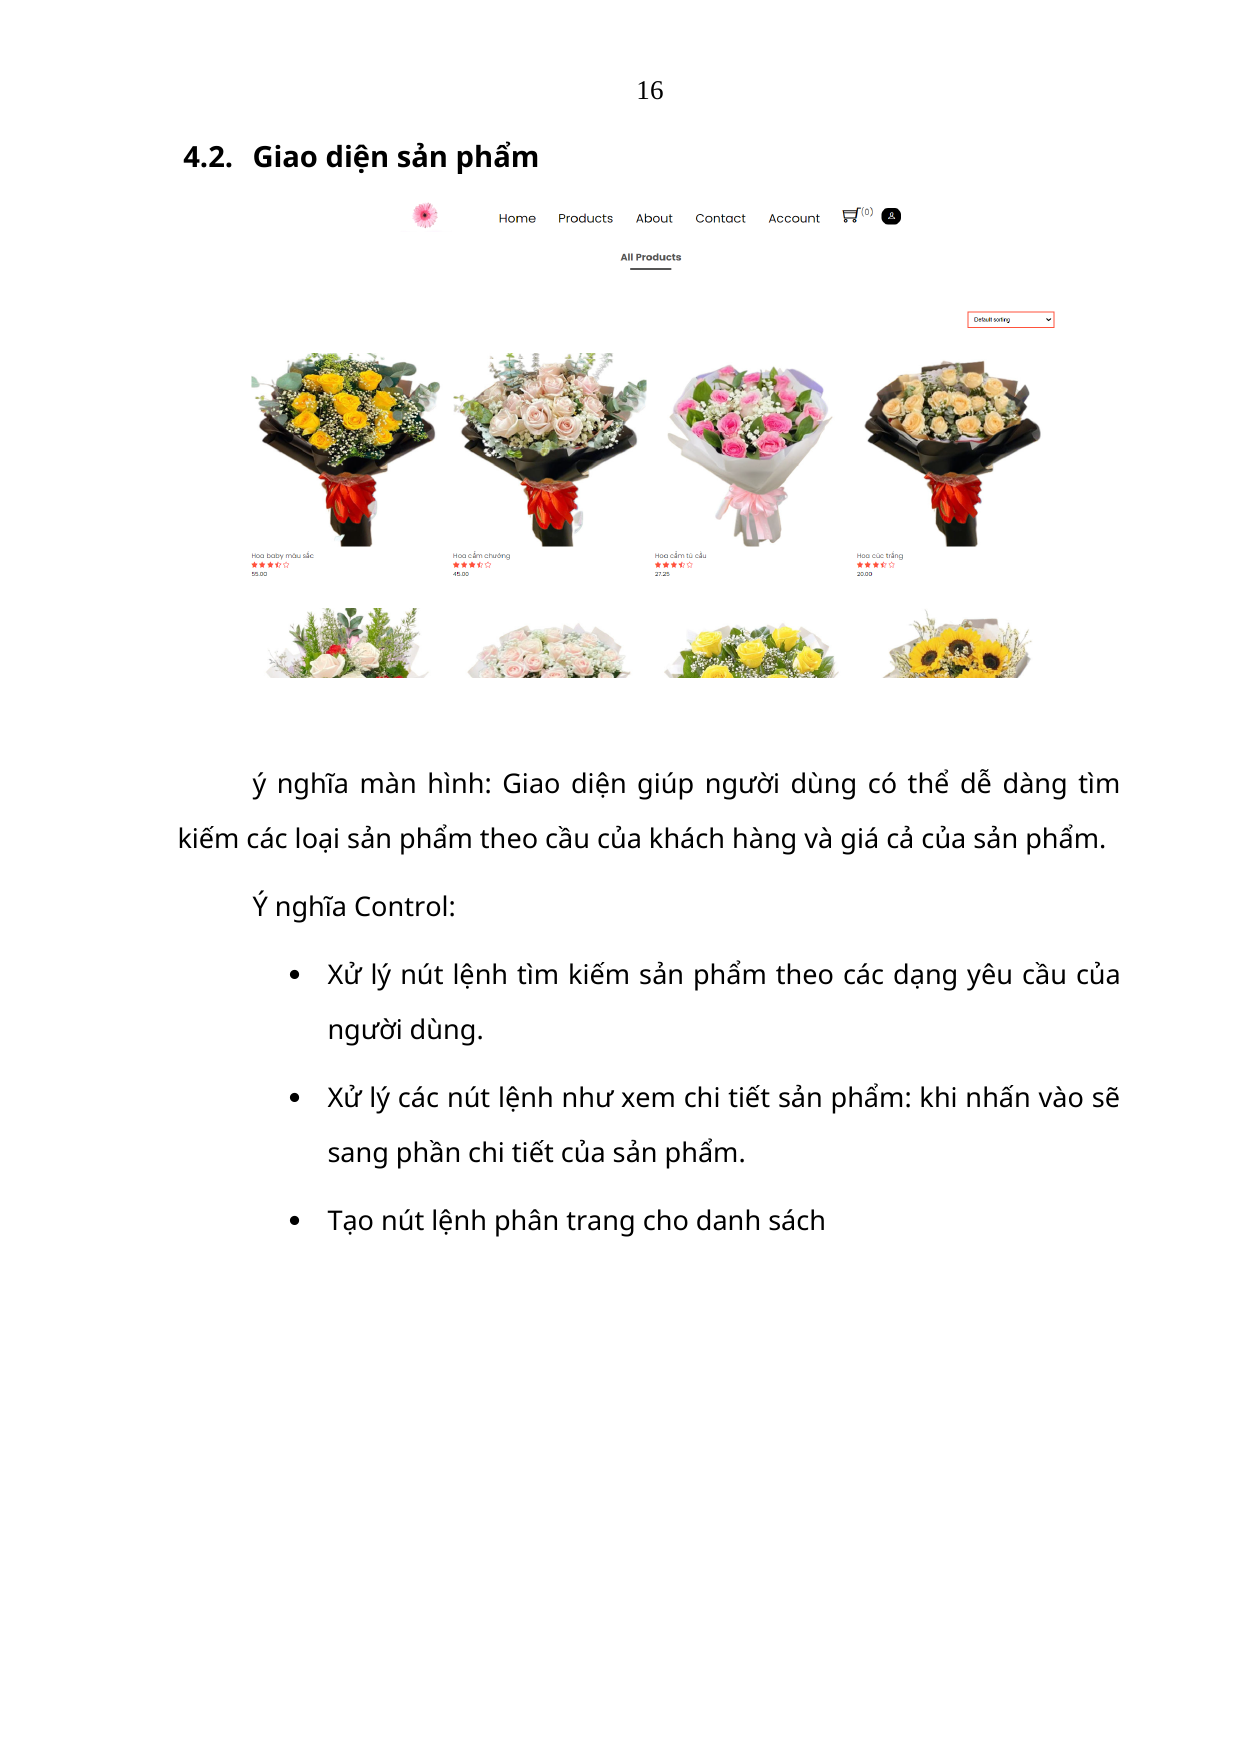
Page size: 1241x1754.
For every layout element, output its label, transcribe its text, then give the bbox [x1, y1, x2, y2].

subtitle Giao diện sản phẩm [183, 136, 1122, 176]
text ý nghĩa màn hình: Giao diện giúp người dùng có thể dễ dàng tìm kiếm các loại sản phẩm theo cầu của khách hàng và giá cả của sản phẩm. [177, 764, 1122, 857]
picture [177, 195, 1123, 678]
text Ý nghĩa Control: [177, 888, 1122, 924]
list Tạo nút lệnh phân trang cho danh sách [290, 1202, 1122, 1239]
list Xử lý nút lệnh tìm kiếm sản phẩm theo các dạng yêu cầu của người dùng. [290, 956, 1122, 1048]
list Xử lý các nút lệnh như xem chi tiết sản phẩm: khi nhấn vào sẽ sang phần chi tiết của sản phẩm. [290, 1079, 1122, 1171]
